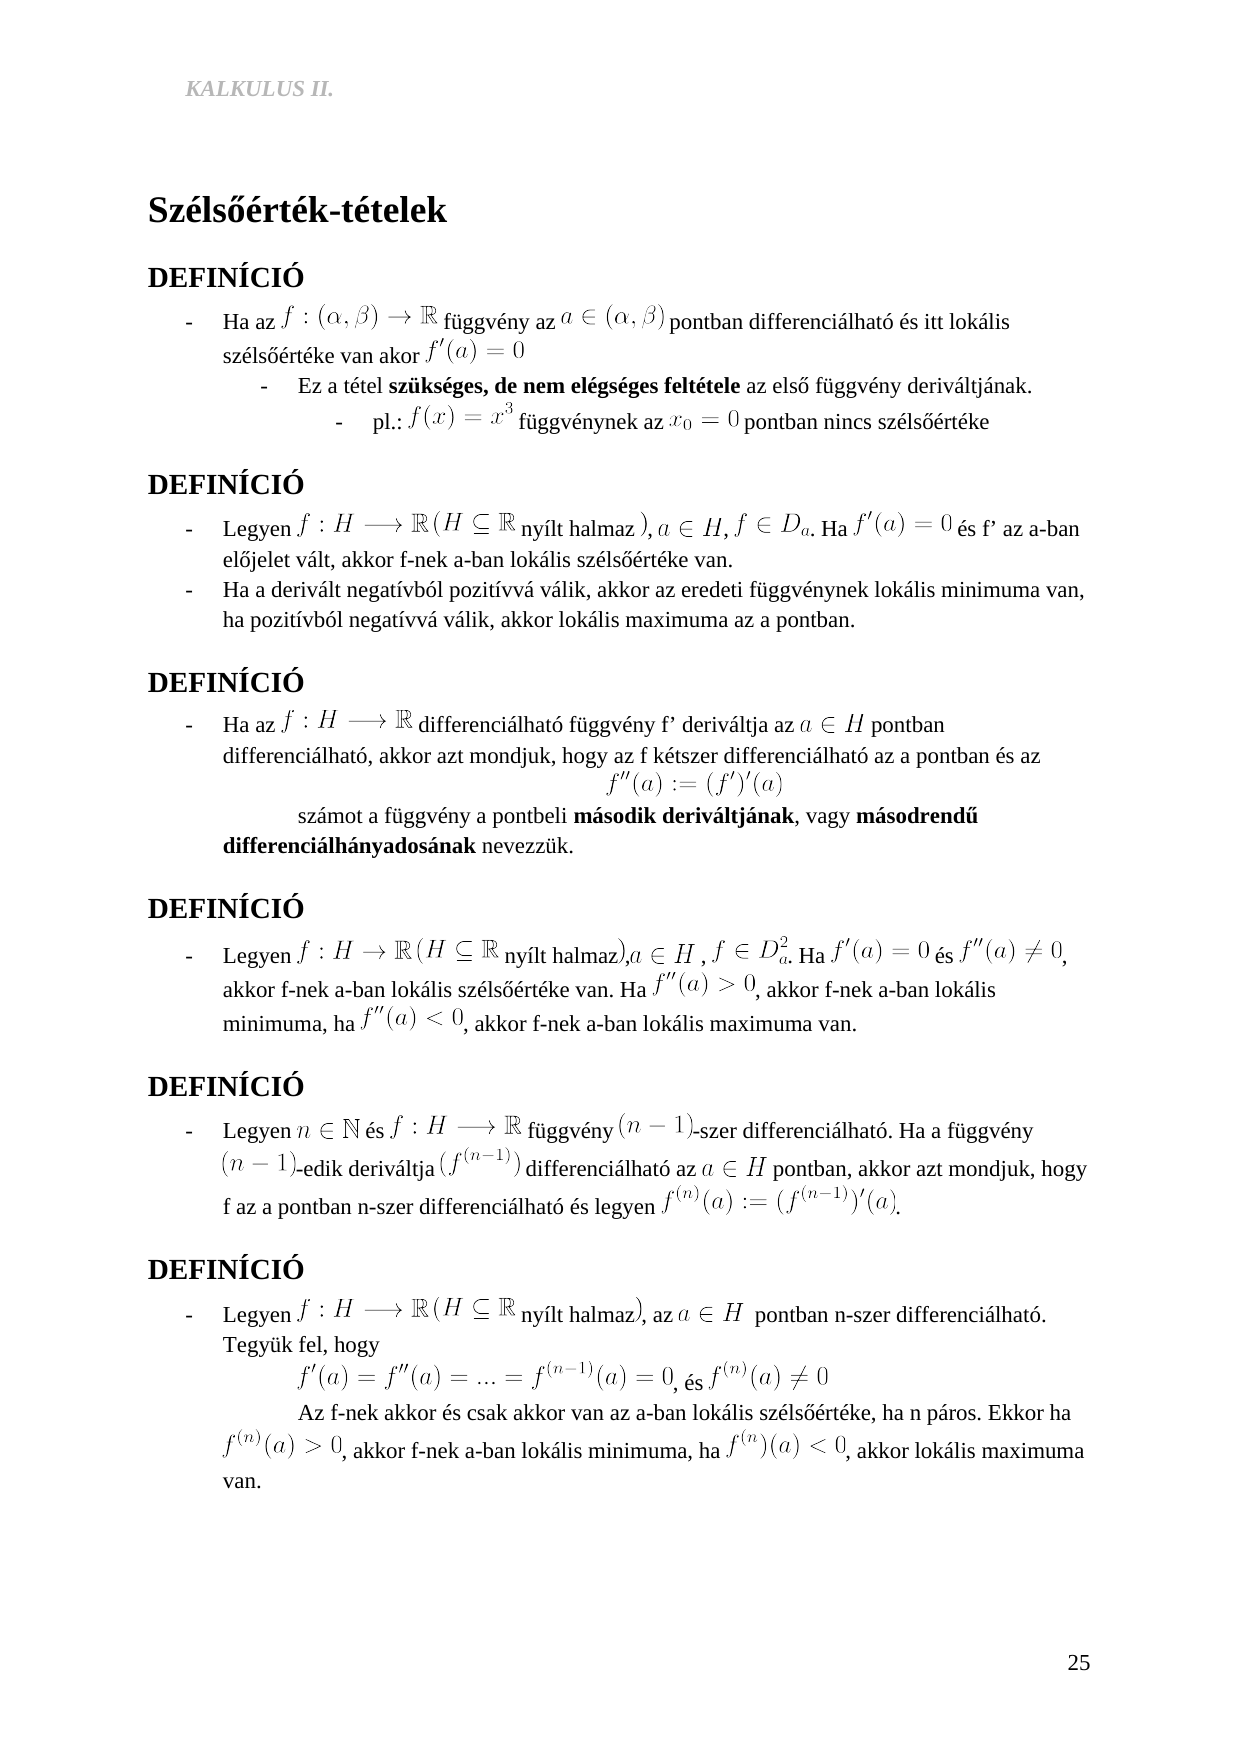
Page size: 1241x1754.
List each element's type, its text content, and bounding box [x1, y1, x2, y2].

picture [360, 1006, 463, 1031]
list Legyen nyílt halmaz, , . Ha és , akkor f-nek a-ban lokális szélsőértéke van. Ha , akkor f-nek a-ban lokális minimuma, ha , akkor f-nek a-ban lokális maximuma van. [185, 936, 1090, 1036]
picture [640, 511, 647, 537]
list Ha az differenciálható függvény f’ deriváltja az pontban differenciálható, akkor azt mondjuk, hogy az f kétszer differenciálható az a pontban és az [185, 710, 1090, 768]
list Ha az függvény az pontban differenciálható és itt lokális szélsőértéke van akor [185, 304, 1090, 368]
picture [959, 938, 1062, 964]
picture [222, 1151, 296, 1177]
picture [618, 938, 625, 964]
picture [281, 710, 413, 733]
subtitle DEFINÍCIÓ [148, 467, 1090, 501]
subtitle Szélsőérték-tételek [148, 187, 1090, 231]
picture [222, 1429, 342, 1459]
picture [678, 1303, 744, 1322]
picture [658, 518, 723, 537]
list pl.: függvénynek az pontban nincs szélsőértéke [335, 402, 1090, 434]
picture [561, 304, 664, 330]
picture [606, 771, 782, 797]
picture [440, 1147, 520, 1177]
picture [390, 1115, 522, 1139]
list Legyen és függvény -szer differenciálható. Ha a függvény -edik deriváltja differenciálható az pontban, akkor azt mondjuk, hogy f az a pontban n-szer differenciálható és legyen . [185, 1113, 1090, 1219]
picture [726, 1429, 846, 1459]
picture [297, 1299, 429, 1322]
subtitle DEFINÍCIÓ [148, 1252, 1090, 1286]
picture [800, 714, 866, 733]
picture [669, 410, 739, 430]
picture [853, 511, 952, 537]
picture [661, 1185, 895, 1215]
list Legyen nyílt halmaz , , . Ha és f’ az a-ban előjelet vált, akkor f-nek a-ban lokális szélsőértéke van. [185, 512, 1090, 572]
picture [297, 940, 412, 964]
picture [702, 1157, 767, 1177]
subtitle DEFINÍCIÓ [148, 1069, 1090, 1102]
picture [630, 944, 695, 964]
picture [734, 513, 810, 537]
picture [408, 402, 513, 430]
picture [281, 304, 438, 330]
picture [708, 1361, 828, 1391]
picture [297, 1361, 673, 1391]
text Az f-nek akkor és csak akkor van az a-ban lokális szélsőértéke, ha n páros. Ekkor ha , akkor f-nek a-ban lokális minimuma, ha , akkor lokális maximuma van. [223, 1399, 1090, 1494]
subtitle DEFINÍCIÓ [148, 260, 1090, 293]
picture [831, 938, 929, 964]
picture [712, 936, 788, 964]
picture [297, 513, 429, 537]
picture [635, 1297, 642, 1322]
picture [434, 511, 516, 537]
text számot a függvény a pontbeli második deriváltjának, vagy másodrendű differenciálhányadosának nevezzük. [223, 802, 1090, 859]
picture [652, 972, 755, 997]
picture [434, 1297, 516, 1322]
picture [297, 1119, 360, 1139]
subtitle DEFINÍCIÓ [148, 892, 1090, 925]
list Legyen nyílt halmaz, az pontban n-szer differenciálható. Tegyük fel, hogy [185, 1297, 1090, 1357]
list Ez a tétel szükséges, de nem elégséges feltétele az első függvény deriváltjának. [260, 372, 1090, 398]
subtitle DEFINÍCIÓ [148, 665, 1090, 699]
picture [417, 938, 499, 964]
picture [619, 1113, 693, 1139]
list Ha a derivált negatívból pozitívvá válik, akkor az eredeti függvénynek lokális minimuma van, ha pozitívból negatívvá válik, akkor lokális maximuma az a pontban. [185, 576, 1090, 632]
picture [425, 338, 524, 364]
